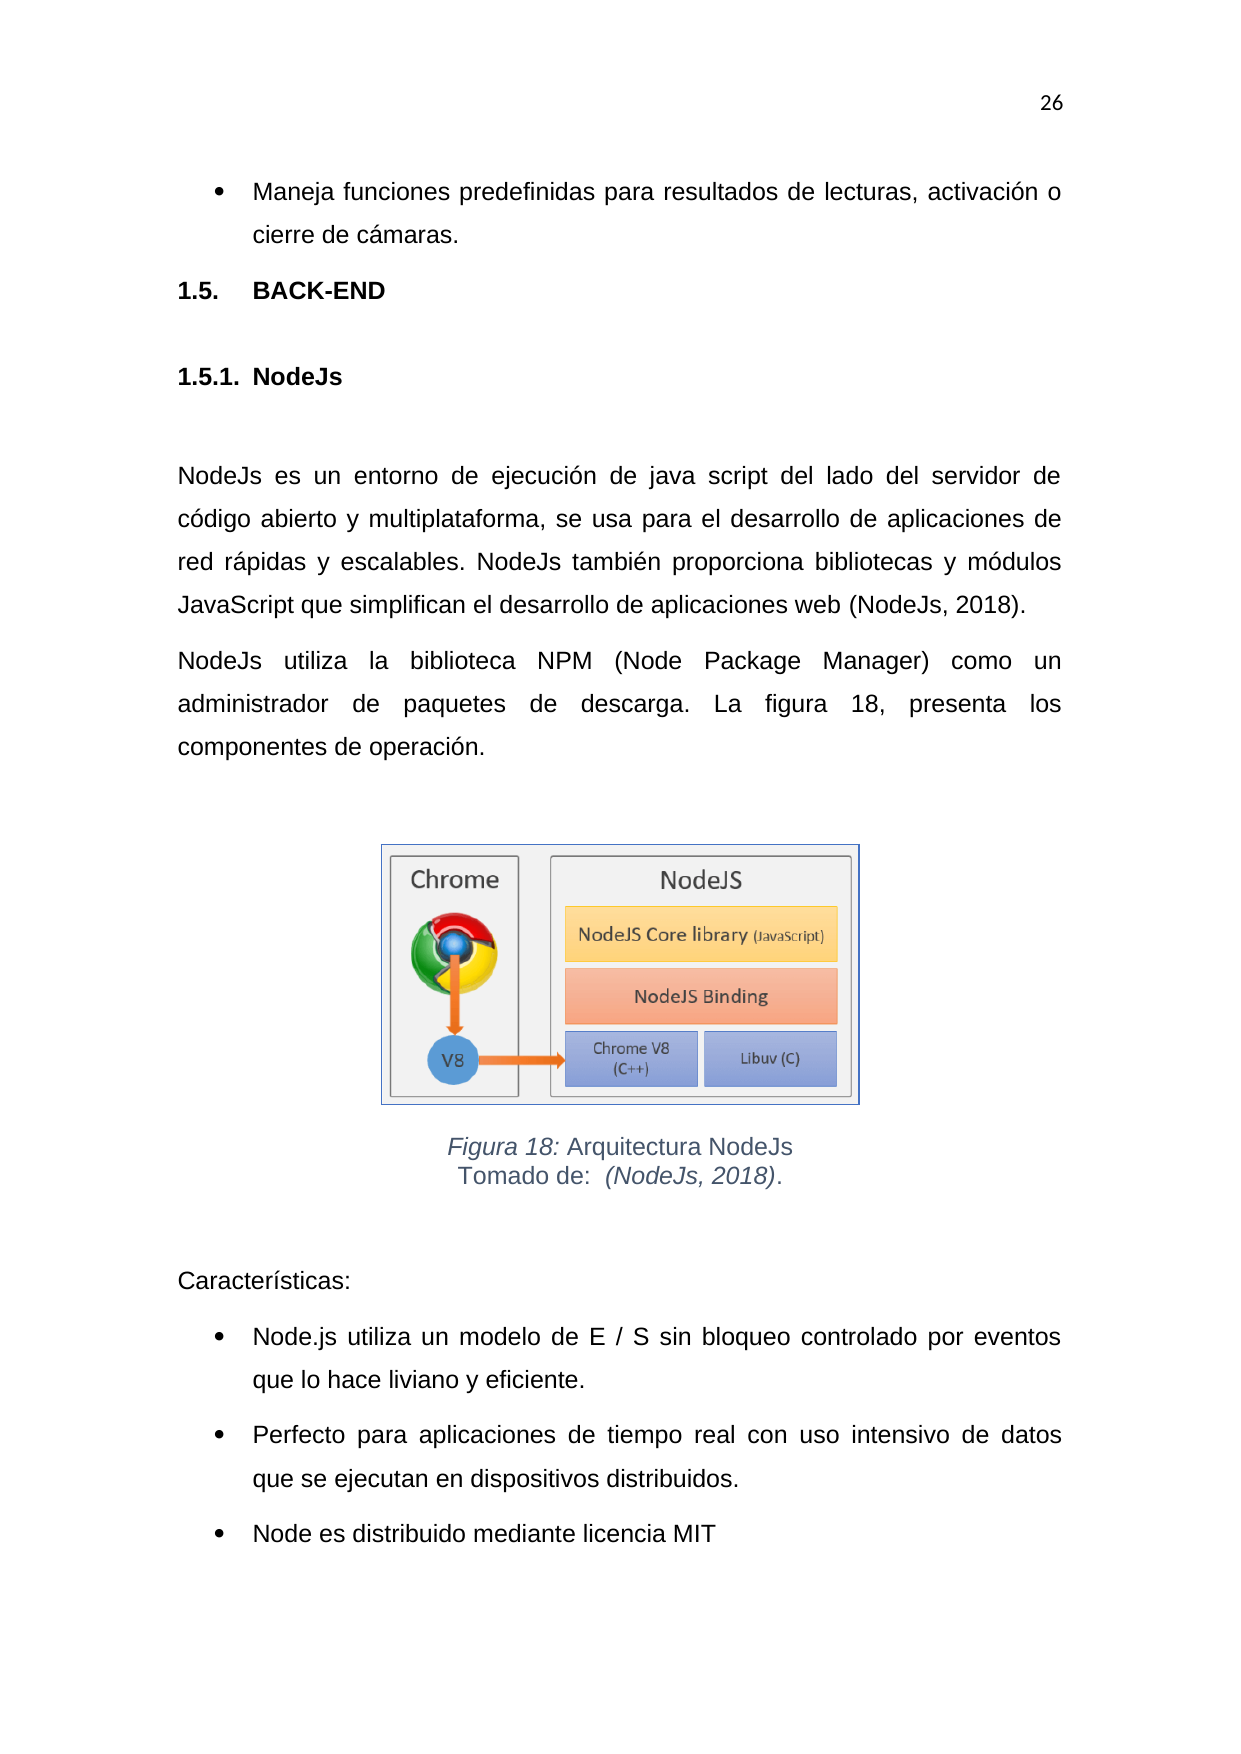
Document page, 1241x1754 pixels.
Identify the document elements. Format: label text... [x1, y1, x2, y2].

list Node.js utiliza un modelo de E / S sin bloqueo controlado por eventos que lo hace liviano y eficiente. [215, 1322, 1063, 1393]
text NodeJs utiliza la biblioteca NPM (Node Package Manager) como un administrador de paquetes de descarga. La figura 18, presenta los componentes de operación. [177, 646, 1063, 761]
text Figura 18: Arquitectura NodeJs Tomado de: . [177, 1132, 1063, 1189]
list Node es distribuido mediante licencia MIT [215, 1519, 1063, 1548]
text Características: [177, 1266, 1063, 1295]
subtitle BACK-END [177, 276, 1063, 305]
list Perfecto para aplicaciones de tiempo real con uso intensivo de datos que se ejecutan en dispositivos distribuidos. [215, 1420, 1063, 1492]
subtitle NodeJs [177, 362, 1063, 391]
text NodeJs es un entorno de ejecución de java script del lado del servidor de código abierto y multiplataforma, se usa para el desarrollo de aplicaciones de red rápidas y escalables. NodeJs también proporciona bibliotecas y módulos JavaScript que simplifican el desarrollo de aplicaciones web . [177, 461, 1063, 619]
picture [382, 845, 858, 1104]
list Maneja funciones predefinidas para resultados de lecturas, activación o cierre de cámaras. [215, 177, 1063, 249]
